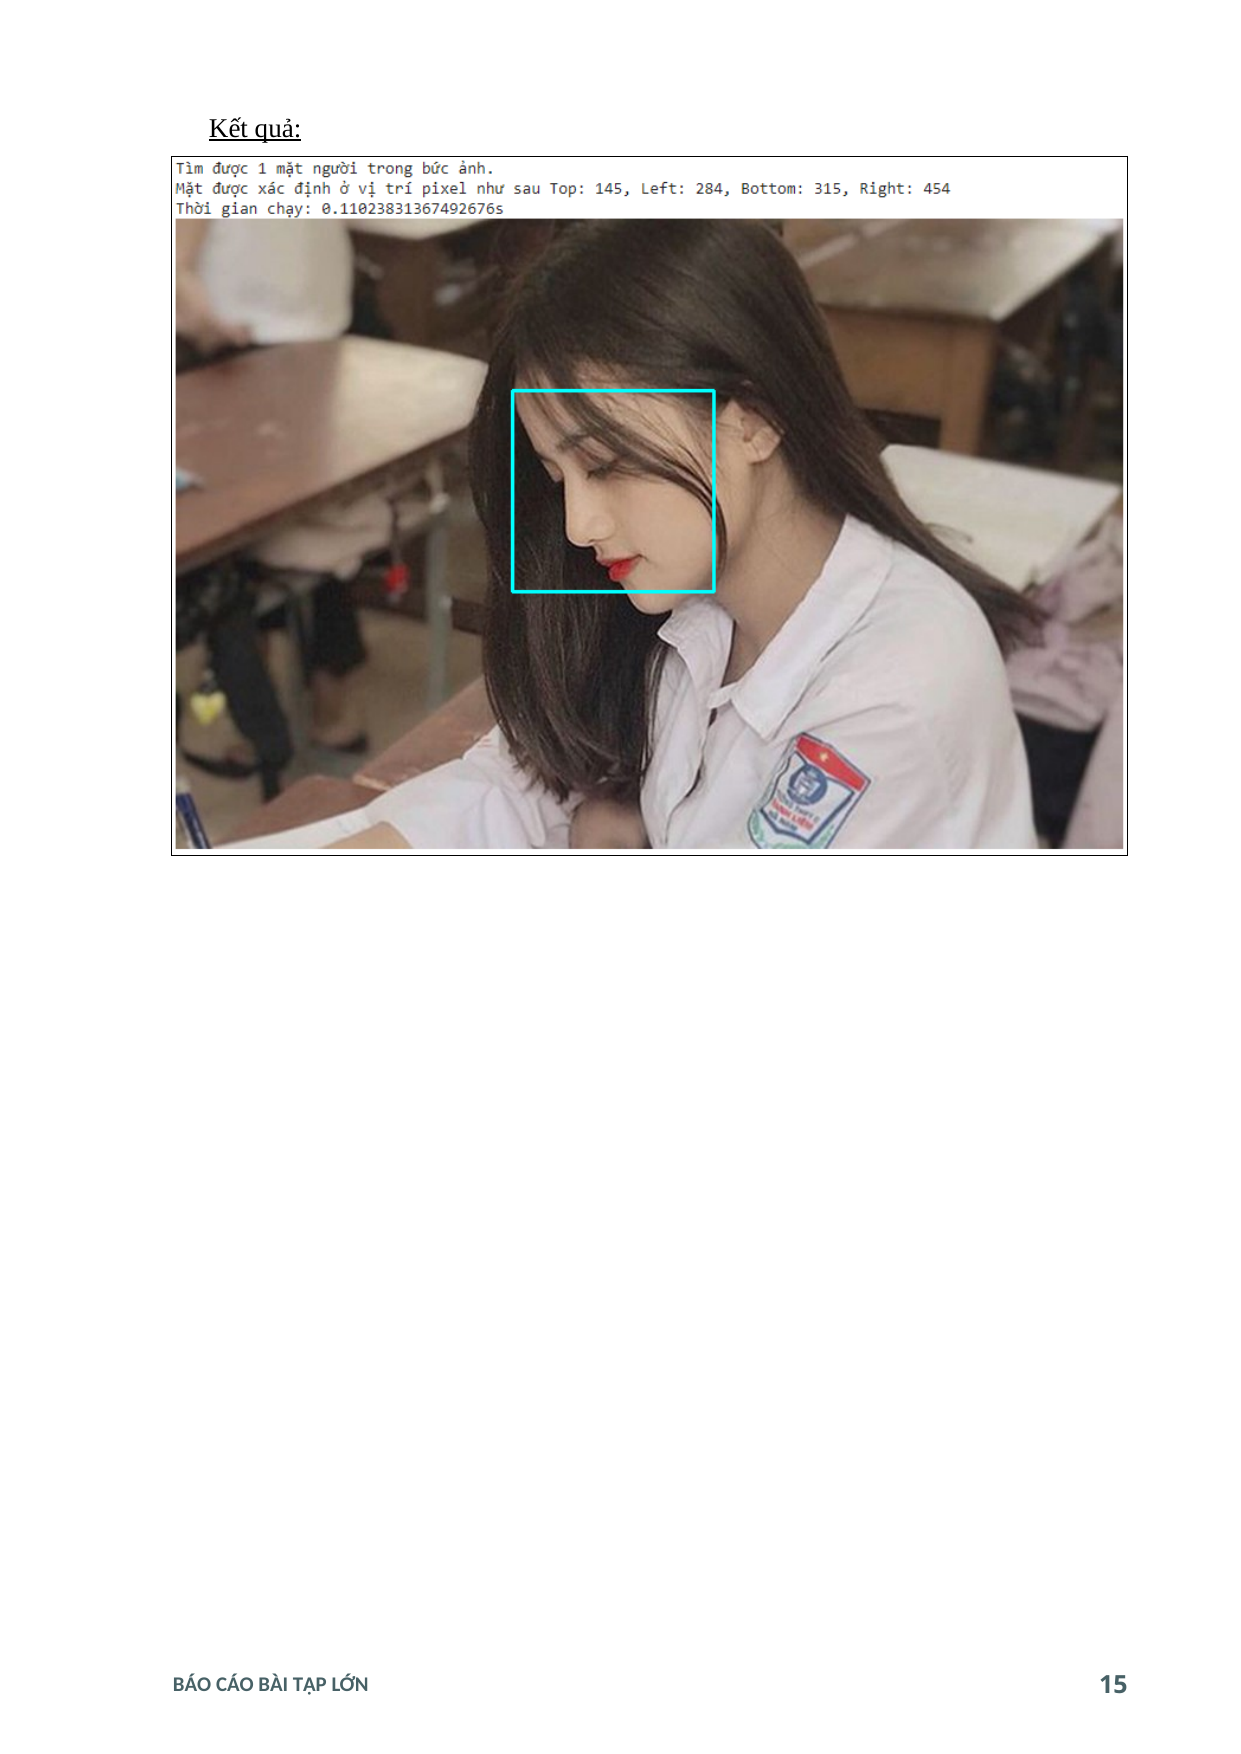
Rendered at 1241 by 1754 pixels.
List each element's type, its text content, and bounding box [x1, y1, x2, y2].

picture [172, 157, 1127, 855]
text Kết quả: [171, 112, 1128, 143]
